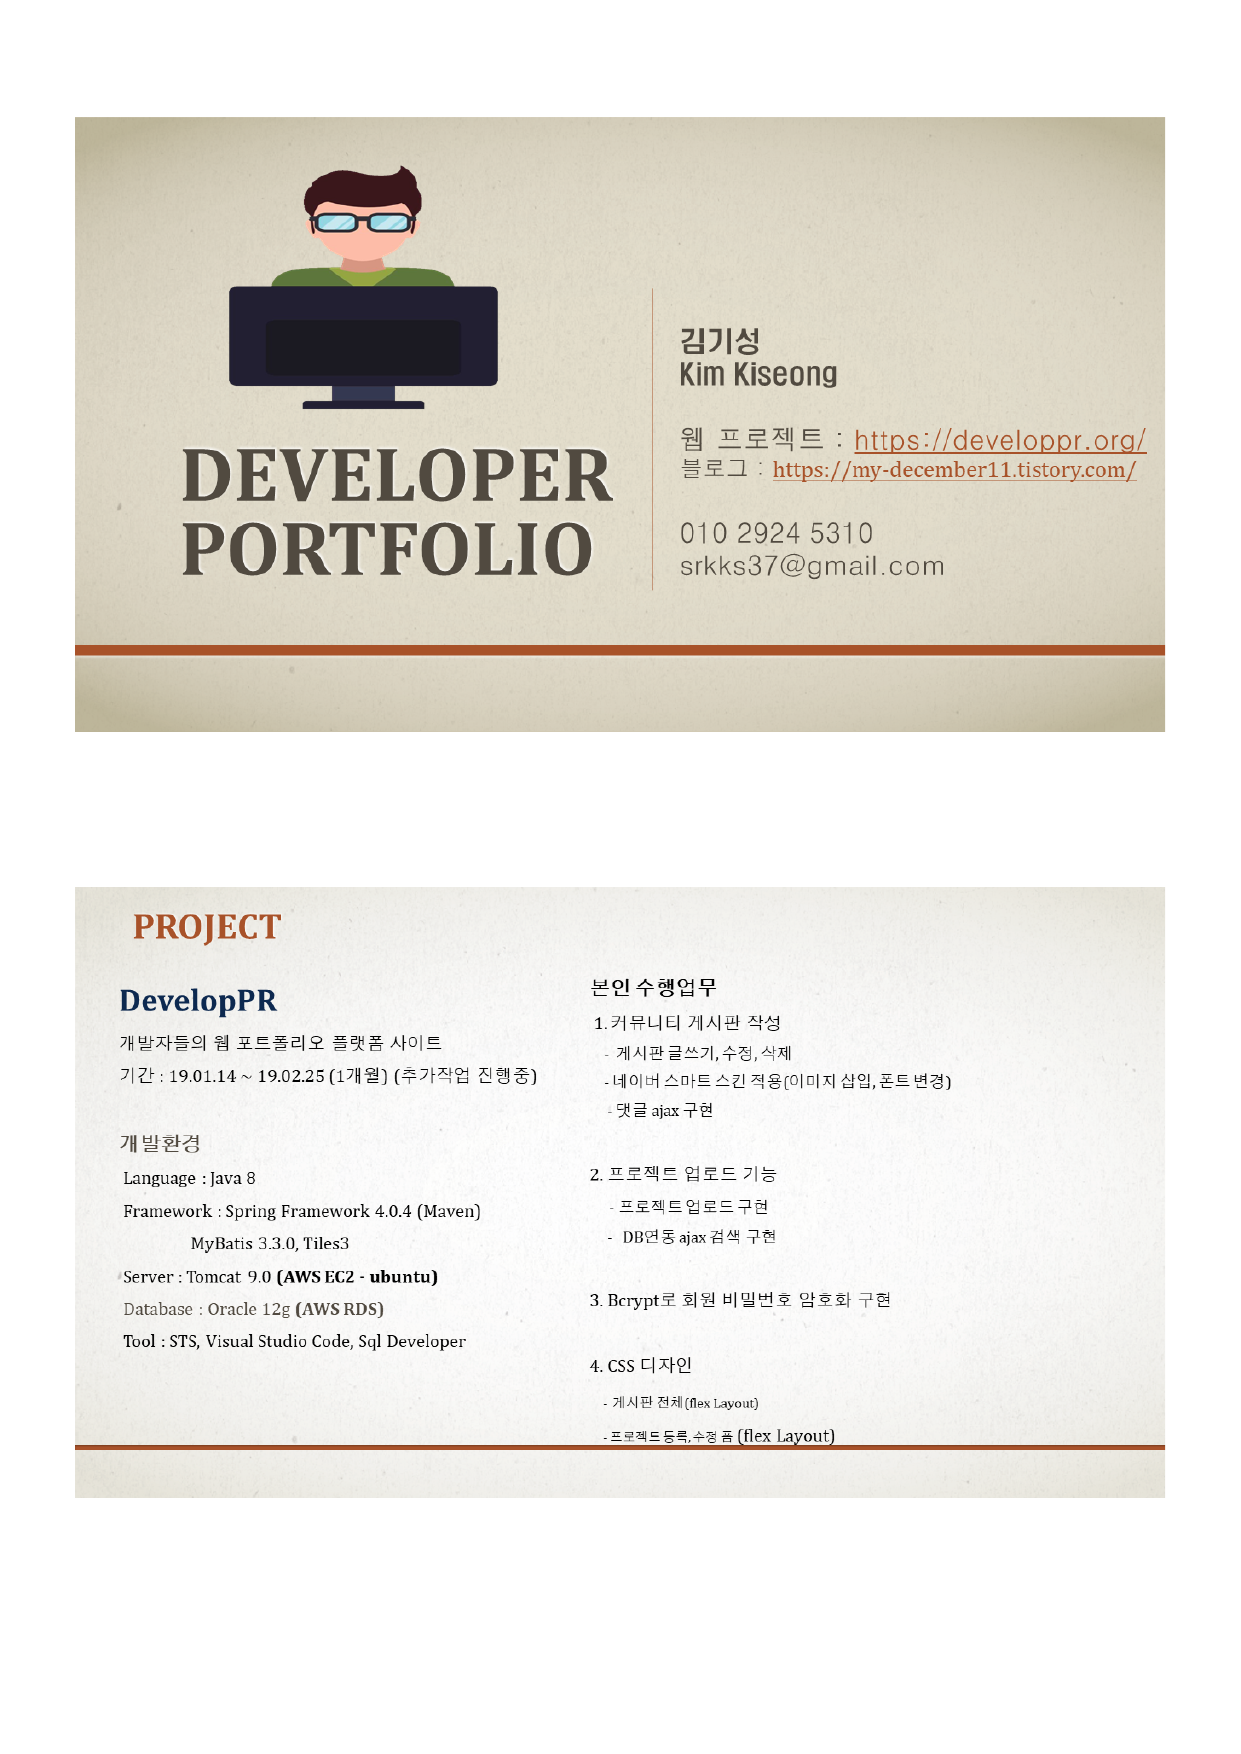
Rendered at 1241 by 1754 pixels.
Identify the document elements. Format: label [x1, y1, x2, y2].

picture [75, 887, 1166, 1498]
picture [75, 117, 1166, 732]
